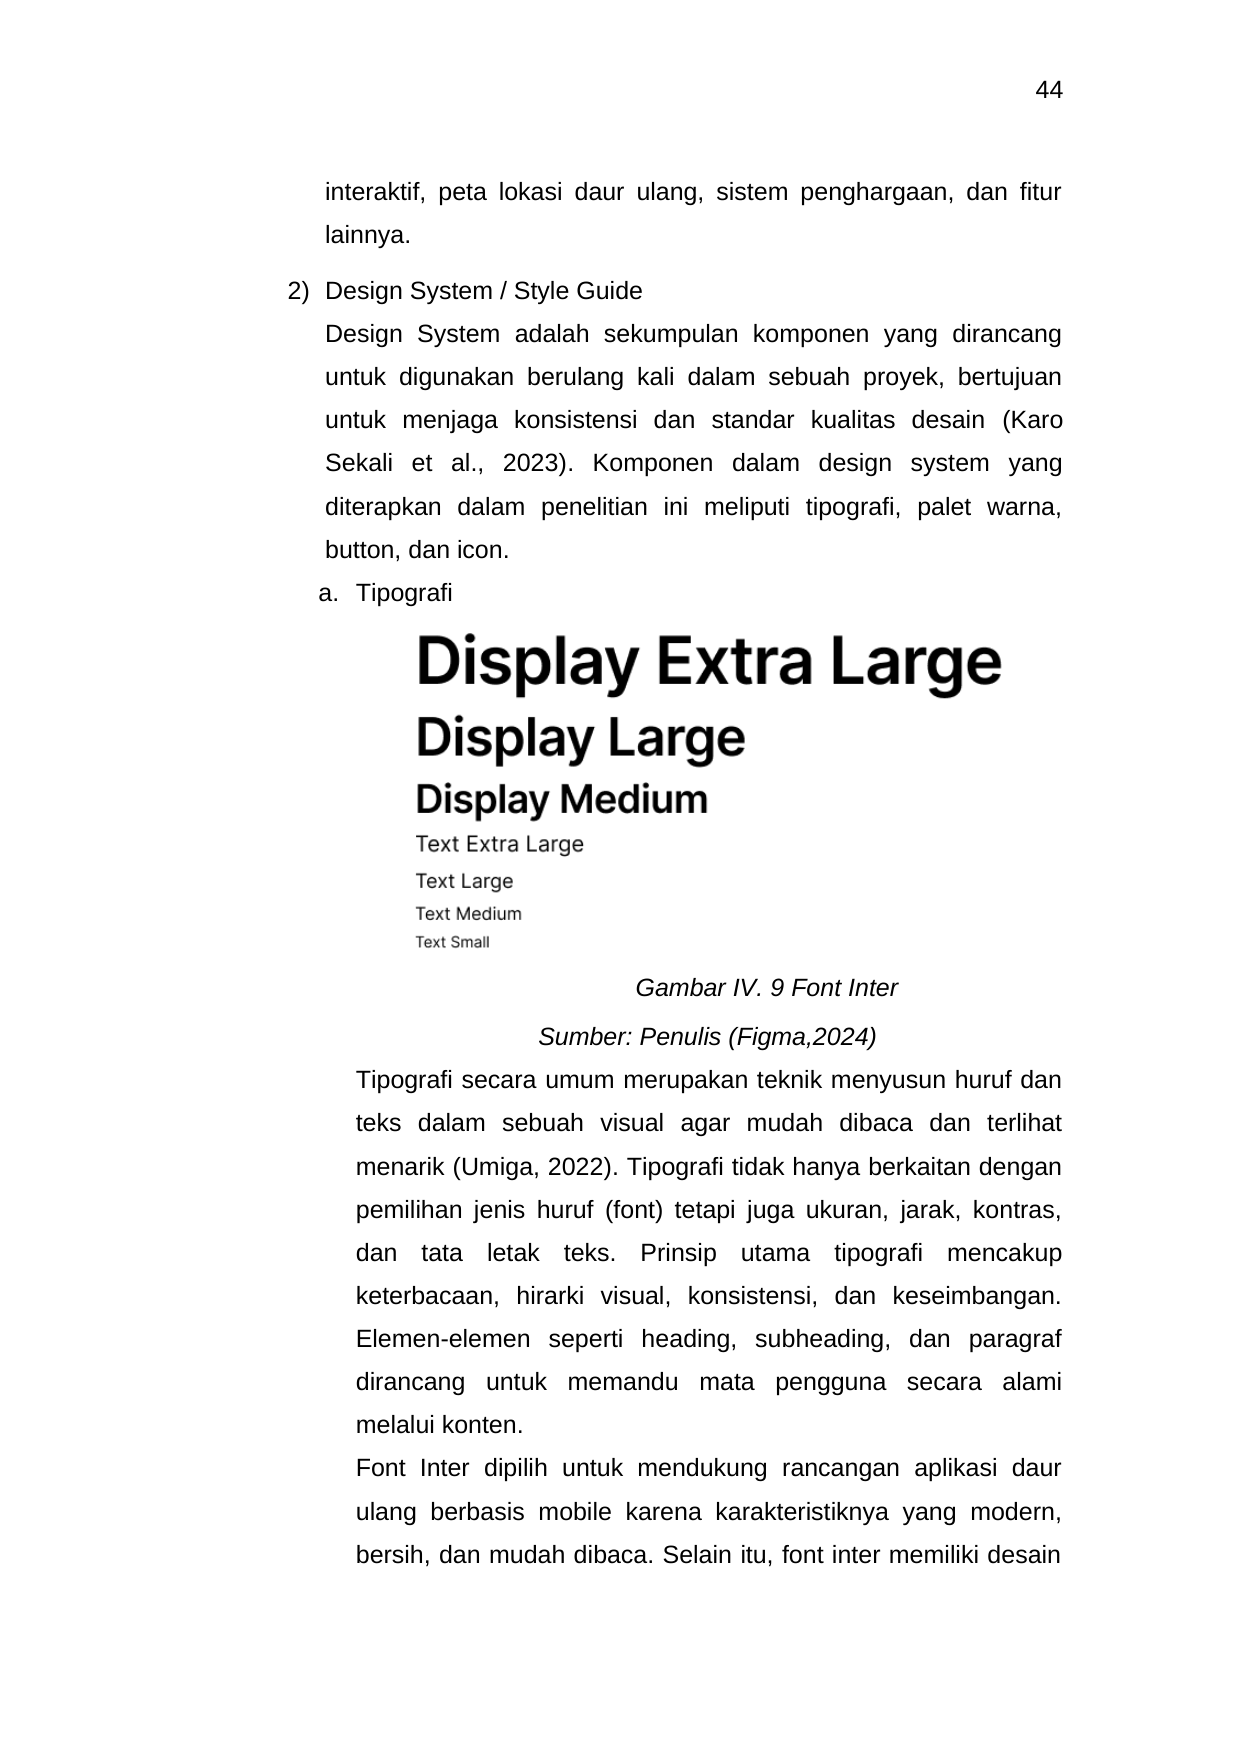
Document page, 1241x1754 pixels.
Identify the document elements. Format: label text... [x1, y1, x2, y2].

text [325, 177, 1063, 249]
list Tipografi [318, 578, 1063, 607]
list Design System adalah sekumpulan komponen yang dirancang untuk digunakan berulang kali dalam sebuah proyek, bertujuan untuk menjaga konsistensi dan standar kualitas desain . Komponen dalam design system yang diterapkan dalam penelitian ini meliputi tipografi, palet warna, button, dan icon. [325, 319, 1063, 563]
picture [415, 621, 1004, 953]
list Tipografi secara umum merupakan teknik menyusun huruf dan teks dalam sebuah visual agar mudah dibaca dan terlihat menarik . Tipografi tidak hanya berkaitan dengan pemilihan jenis huruf (font) tetapi juga ukuran, jarak, kontras, dan tata letak teks. Prinsip utama tipografi mencakup keterbacaan, hirarki visual, konsistensi, dan keseimbangan. Elemen-elemen seperti heading, subheading, dan paragraf dirancang untuk memandu mata pengguna secara alami melalui konten. [356, 1065, 1063, 1439]
list Design System / Style Guide [287, 276, 1063, 305]
text Sumber: Penulis (Figma,2024) [354, 1022, 1063, 1051]
text Gambar IV. 9 Font Inter [547, 973, 900, 1002]
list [356, 1453, 1063, 1568]
